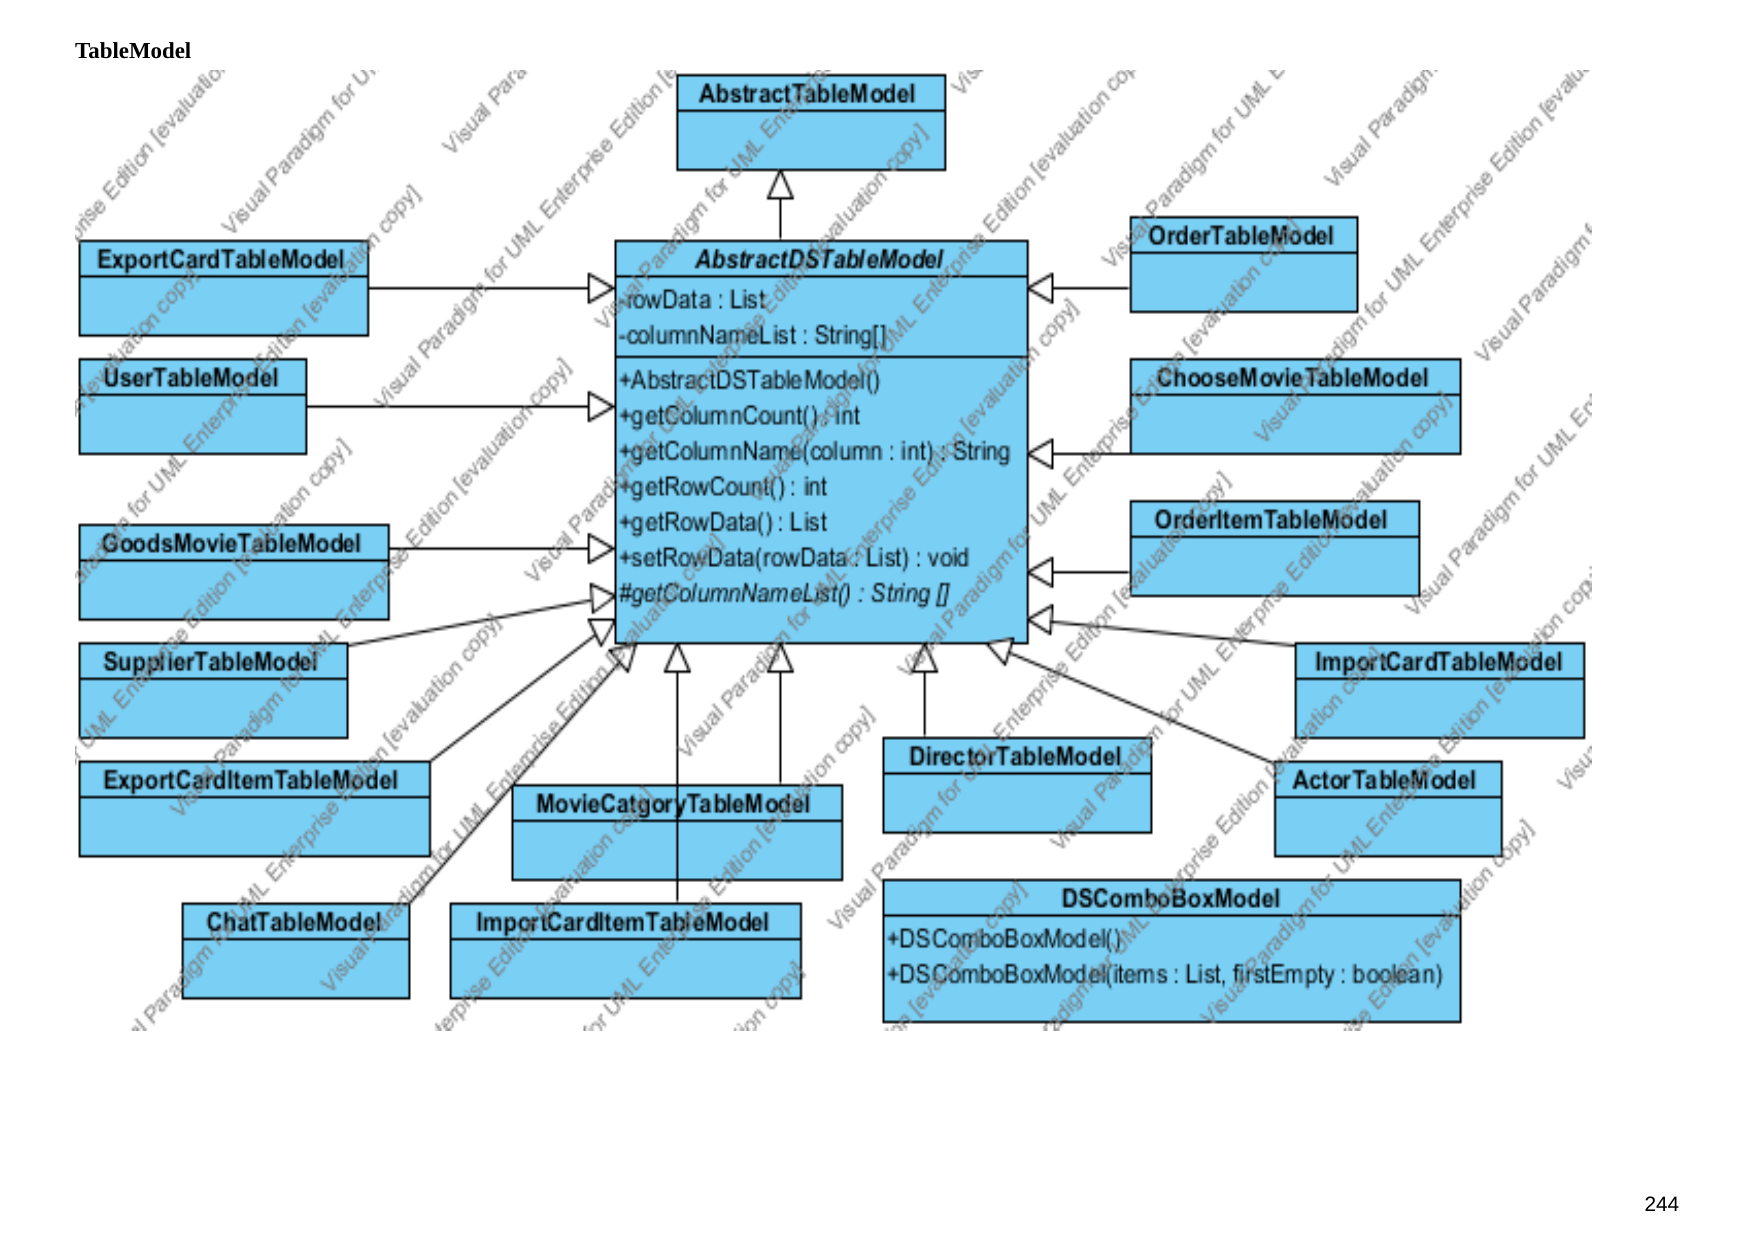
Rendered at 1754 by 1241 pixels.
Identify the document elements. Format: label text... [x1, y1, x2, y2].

picture [75, 70, 1592, 1031]
subtitle TableModel [75, 37, 1679, 64]
